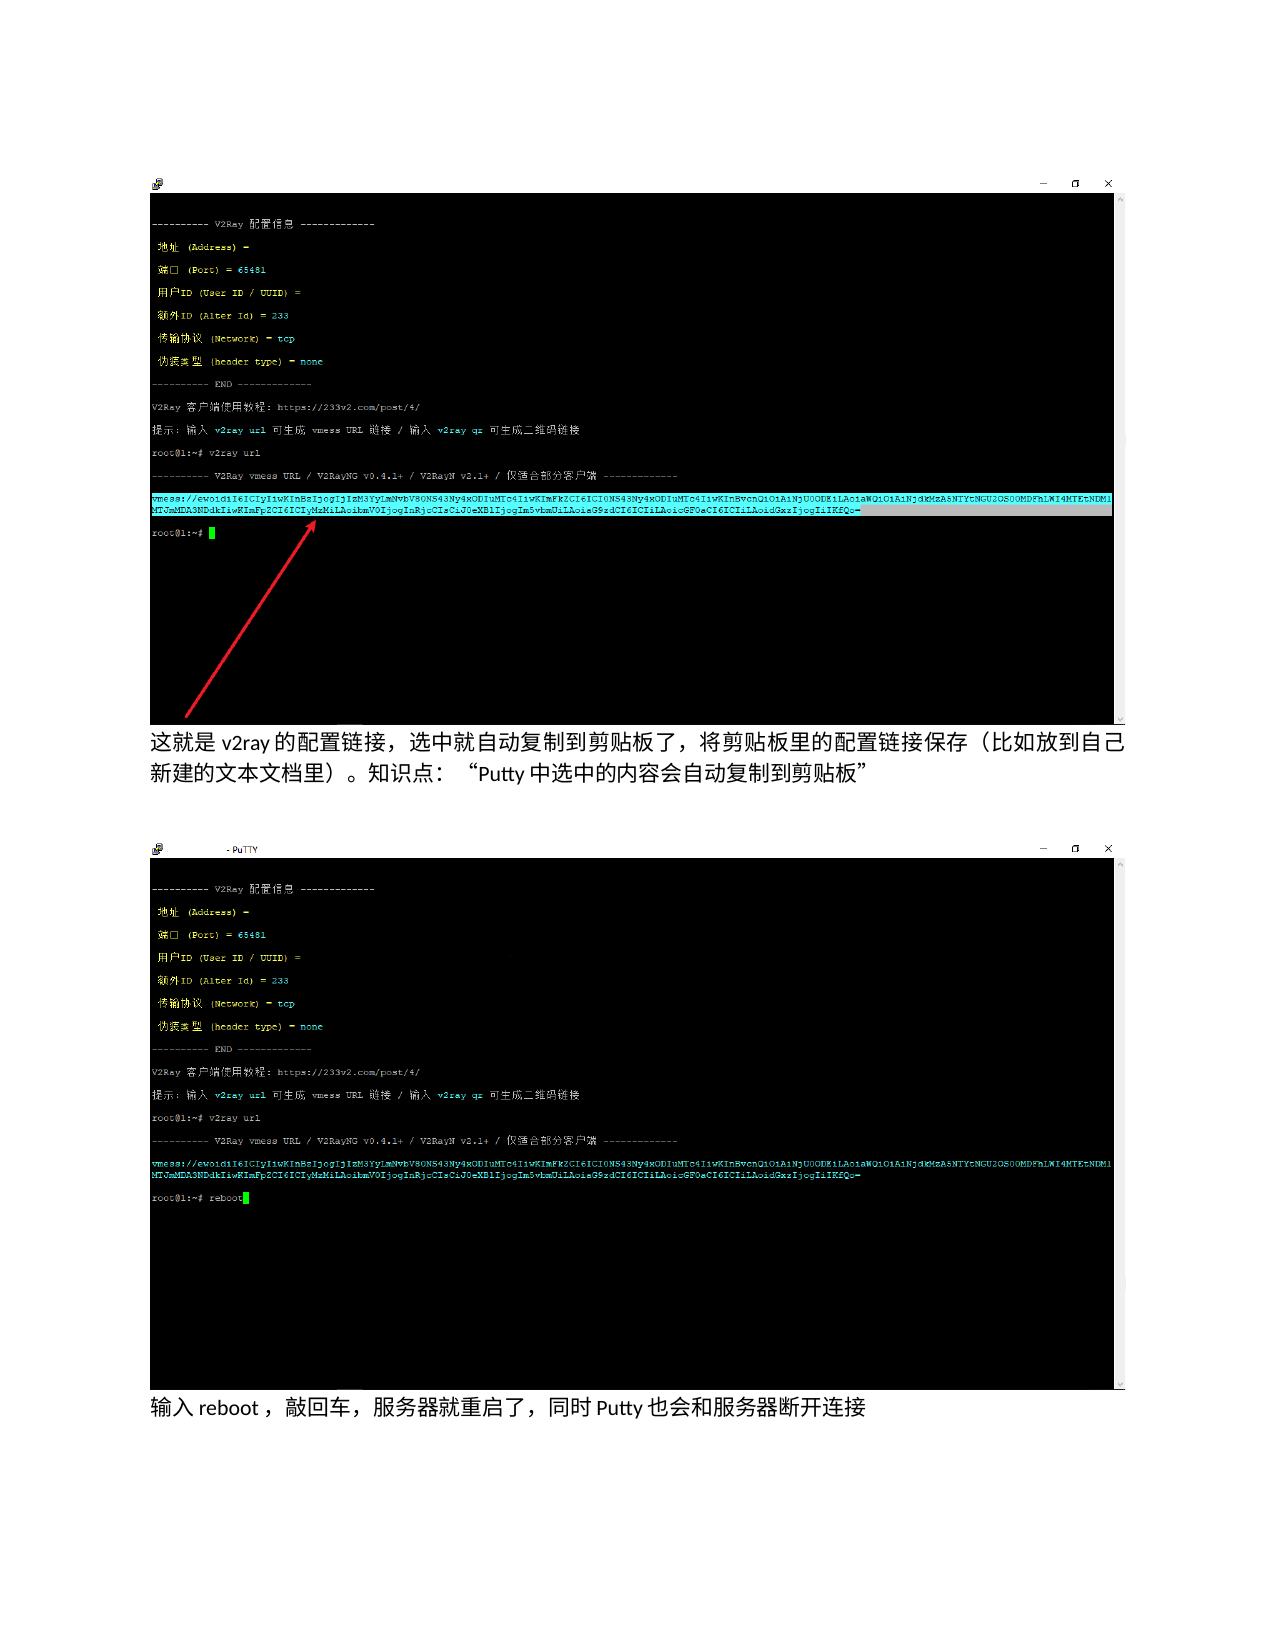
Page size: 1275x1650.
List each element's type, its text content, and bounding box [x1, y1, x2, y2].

picture [150, 841, 1125, 1390]
text 输入 reboot ，敲回车，服务器就重启了，同时Putty也会和服务器断开连接 [150, 1390, 1125, 1421]
text 这就是v2ray的配置链接，选中就自动复制到剪贴板了，将剪贴板里的配置链接保存（比如放到自己新建的文本文档里）。知识点：“Putty中选中的内容会自动复制到剪贴板” [150, 725, 1125, 788]
picture [150, 176, 1125, 725]
